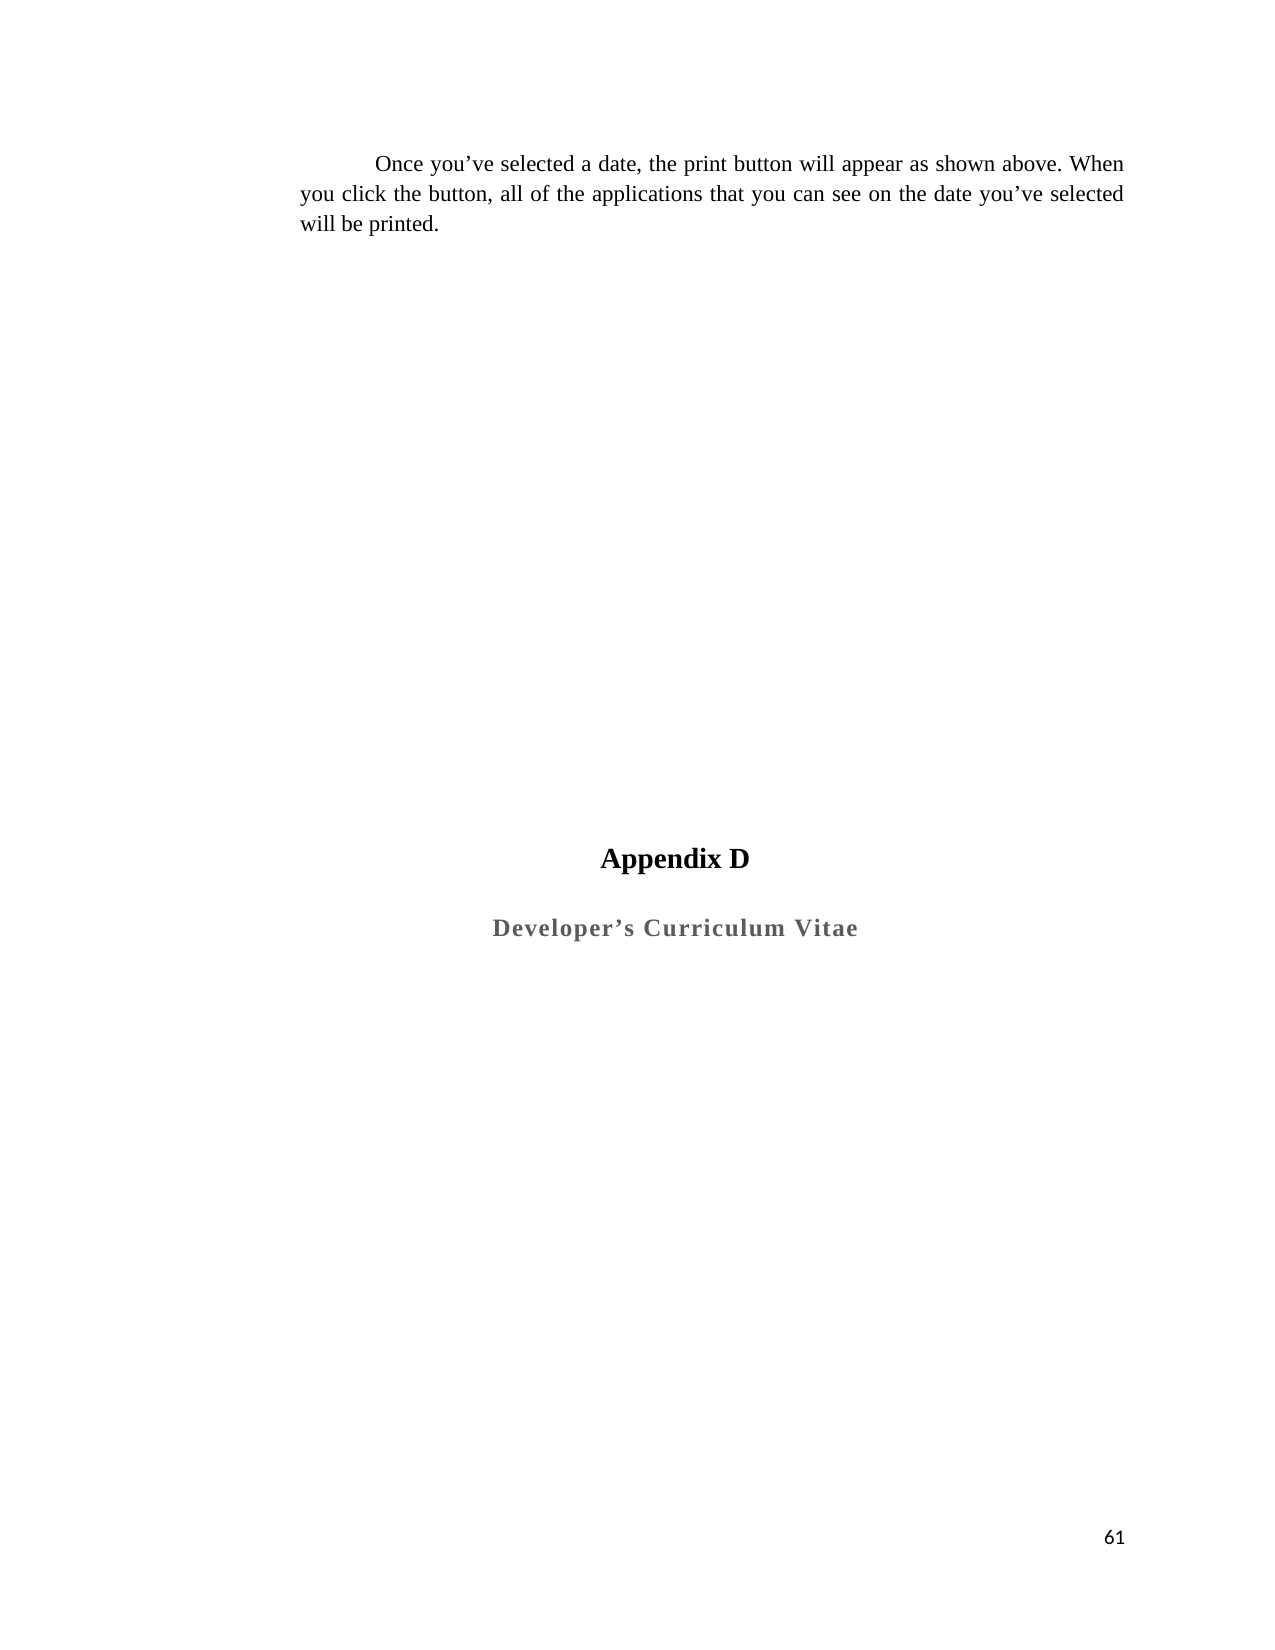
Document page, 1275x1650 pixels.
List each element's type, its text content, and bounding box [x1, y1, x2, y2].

subtitle Developer’s Curriculum Vitae [225, 913, 1125, 941]
text Once you’ve selected a date, the print button will appear as shown above. When you click the button, all of the applications that you can see on the date you’ve selected will be printed. [300, 150, 1125, 237]
text Appendix D [225, 841, 1125, 875]
